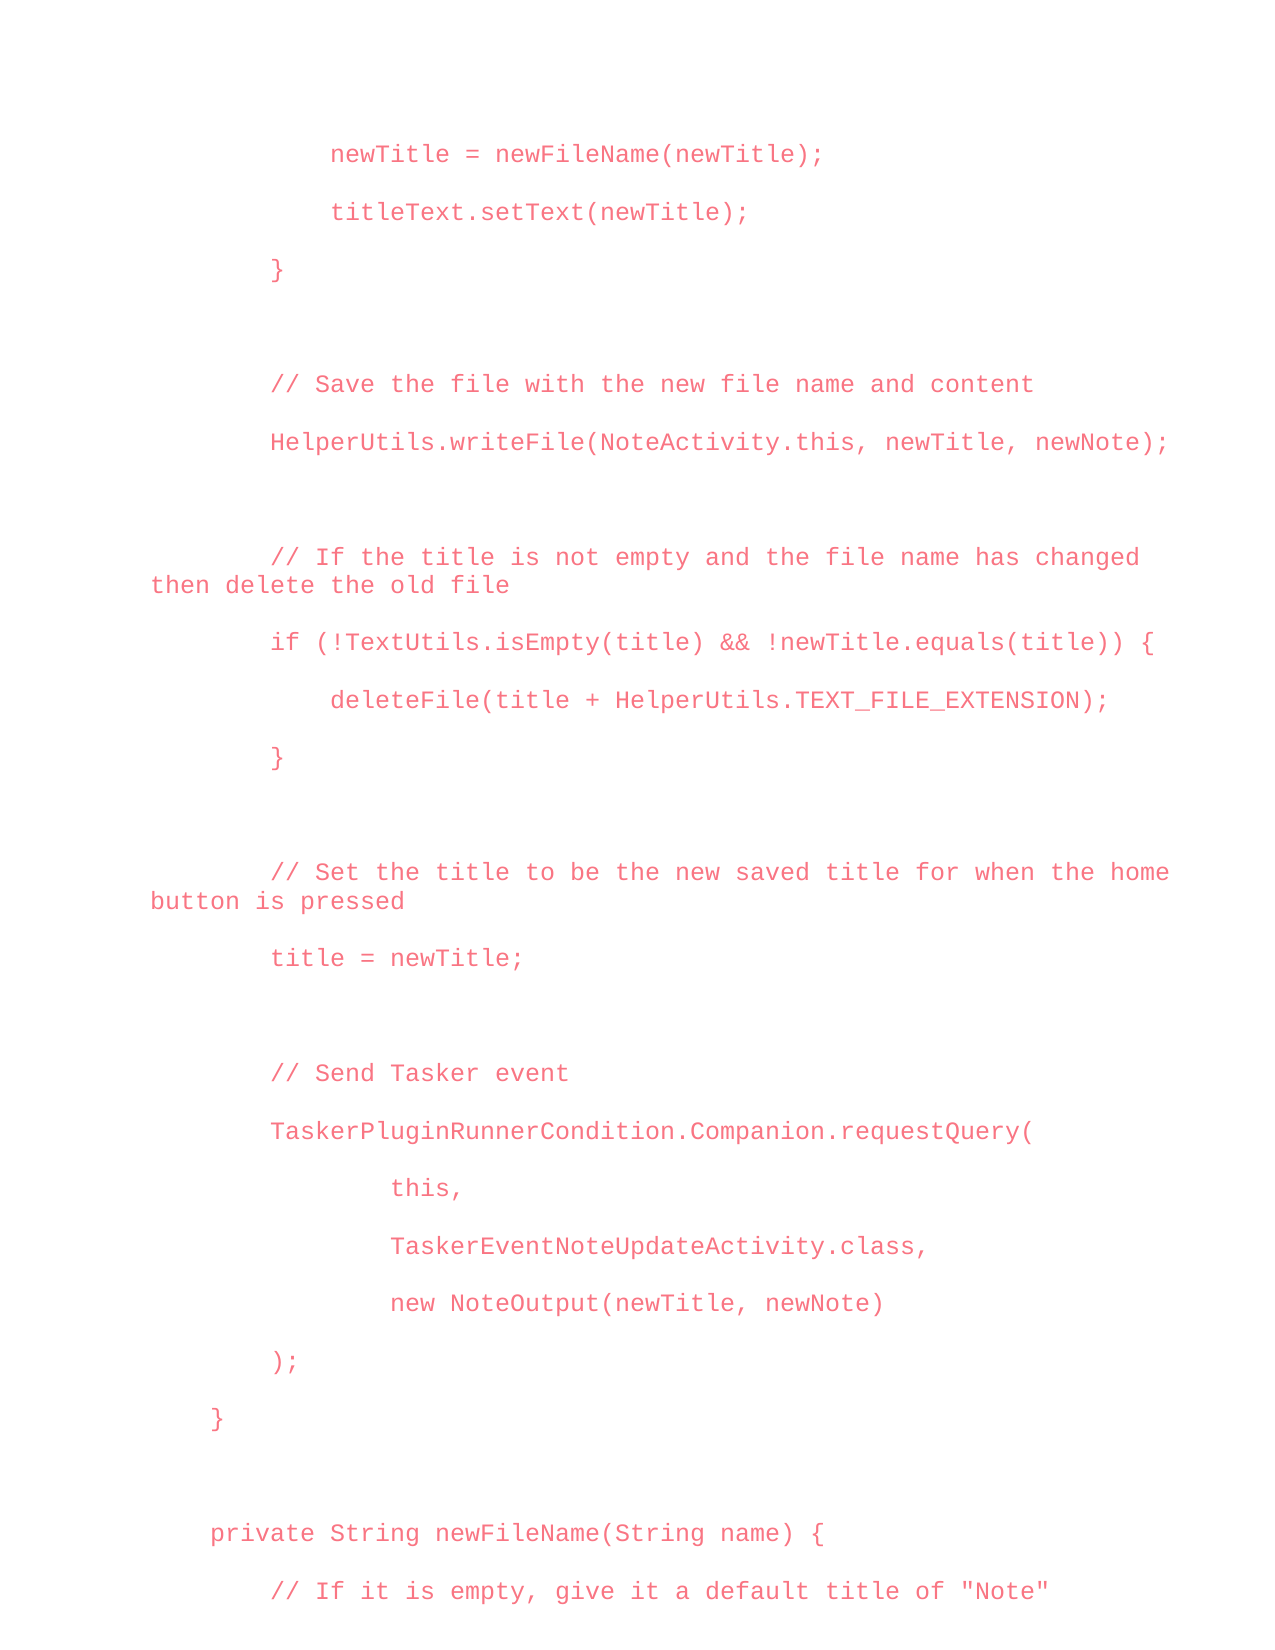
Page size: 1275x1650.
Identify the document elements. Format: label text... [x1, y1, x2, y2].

text newTitle = newFileName(newTitle); [150, 142, 1214, 170]
text // Send Tasker event [150, 1061, 1214, 1089]
text // If the title is not empty and the file name has changed then delete the old file [150, 544, 1214, 601]
text this, [150, 1176, 1214, 1204]
text // If it is empty, give it a default title of "Note" [150, 1578, 1214, 1607]
text } [150, 1406, 1214, 1434]
text TaskerEventNoteUpdateActivity.class, [150, 1233, 1214, 1262]
text // Set the title to be the new saved title for when the home button is pressed [150, 860, 1214, 917]
text private String newFileName(String name) { [150, 1521, 1214, 1549]
text titleText.setText(newTitle); [150, 199, 1214, 227]
text new NoteOutput(newTitle, newNote) [150, 1291, 1214, 1319]
text } [150, 257, 1214, 285]
text ); [150, 1348, 1214, 1377]
text HelperUtils.writeFile(NoteActivity.this, newTitle, newNote); [150, 429, 1214, 457]
text } [150, 745, 1214, 773]
text title = newTitle; [150, 946, 1214, 974]
text // Save the file with the new file name and content [150, 372, 1214, 400]
text deleteFile(title + HelperUtils.TEXT_FILE_EXTENSION); [150, 687, 1214, 716]
text TaskerPluginRunnerCondition.Companion.requestQuery( [150, 1118, 1214, 1147]
text if (!TextUtils.isEmpty(title) && !newTitle.equals(title)) { [150, 630, 1214, 658]
